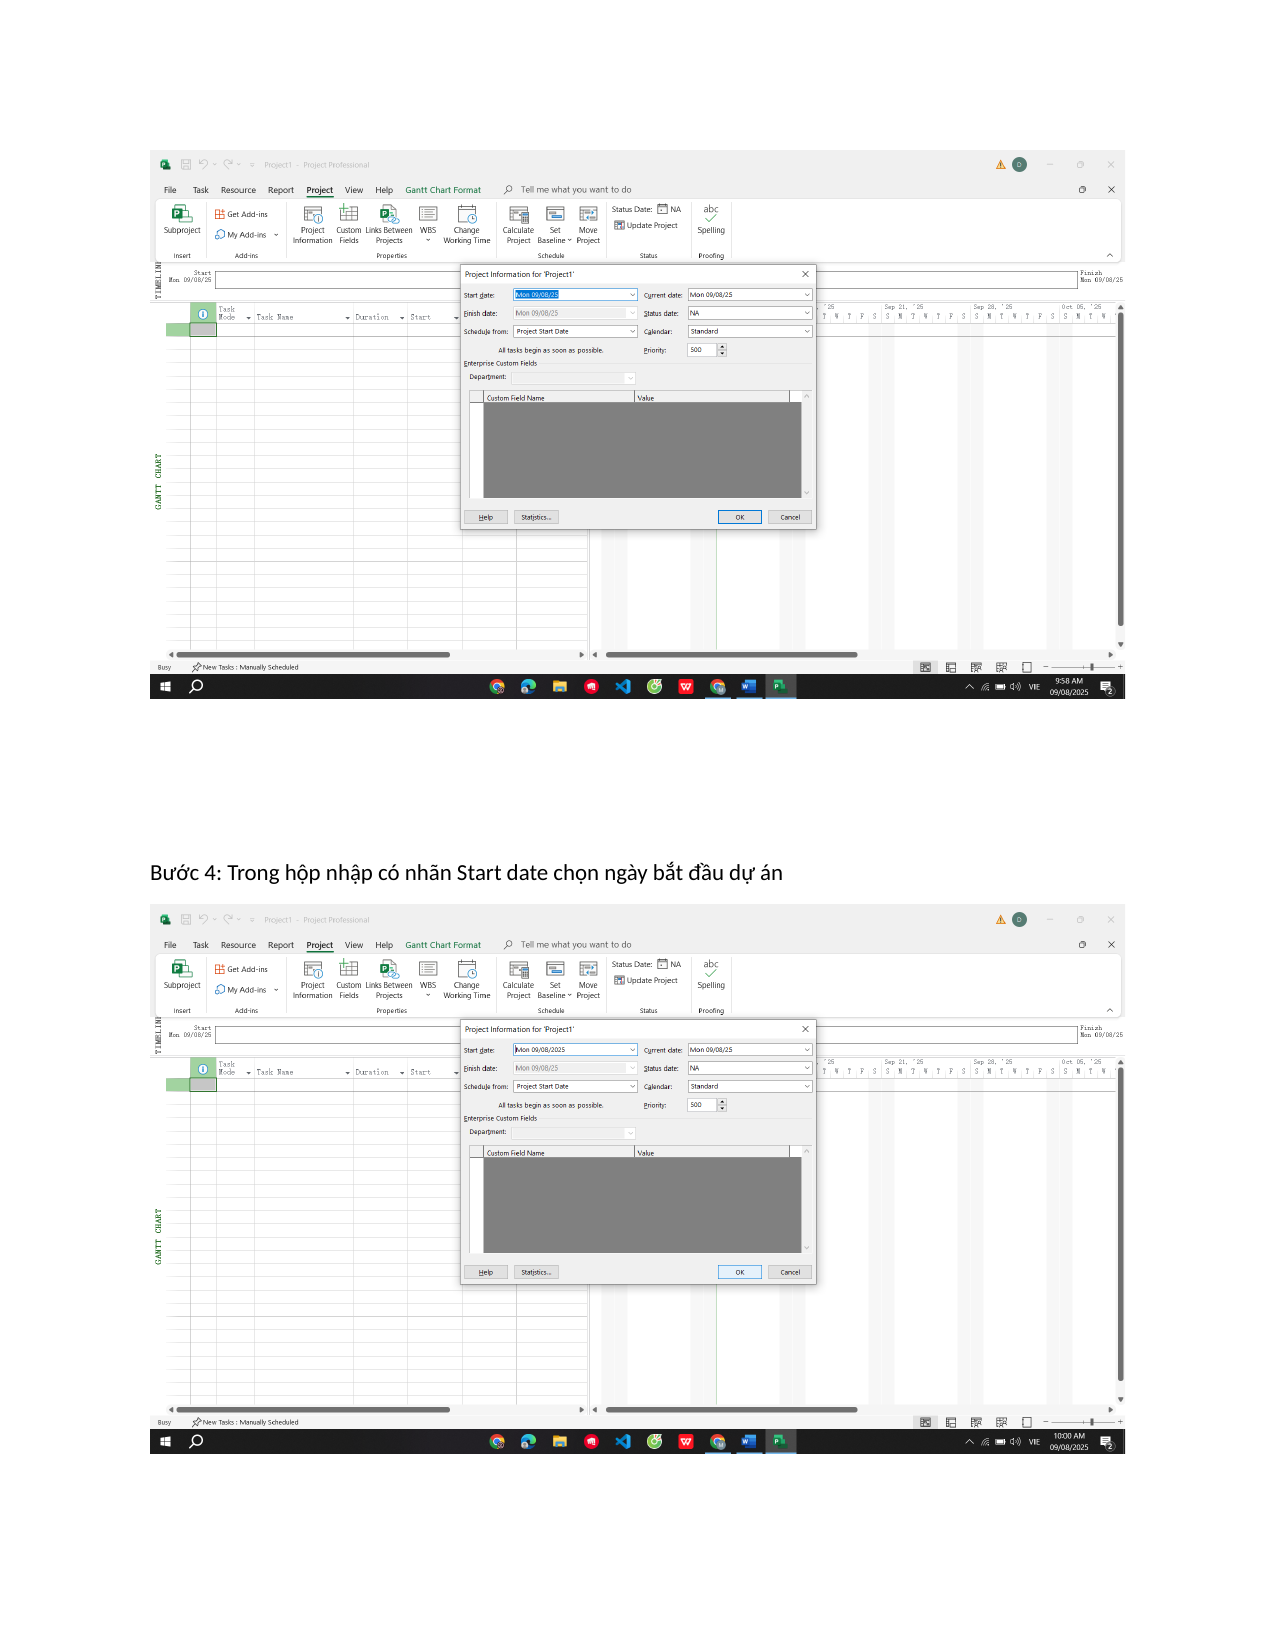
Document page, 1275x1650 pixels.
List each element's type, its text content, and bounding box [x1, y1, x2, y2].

picture [150, 150, 1125, 699]
text Bước 4: Trong hộp nhập có nhãn Start date chọn ngày bắt đầu dự án [150, 858, 1125, 886]
picture [150, 904, 1125, 1454]
